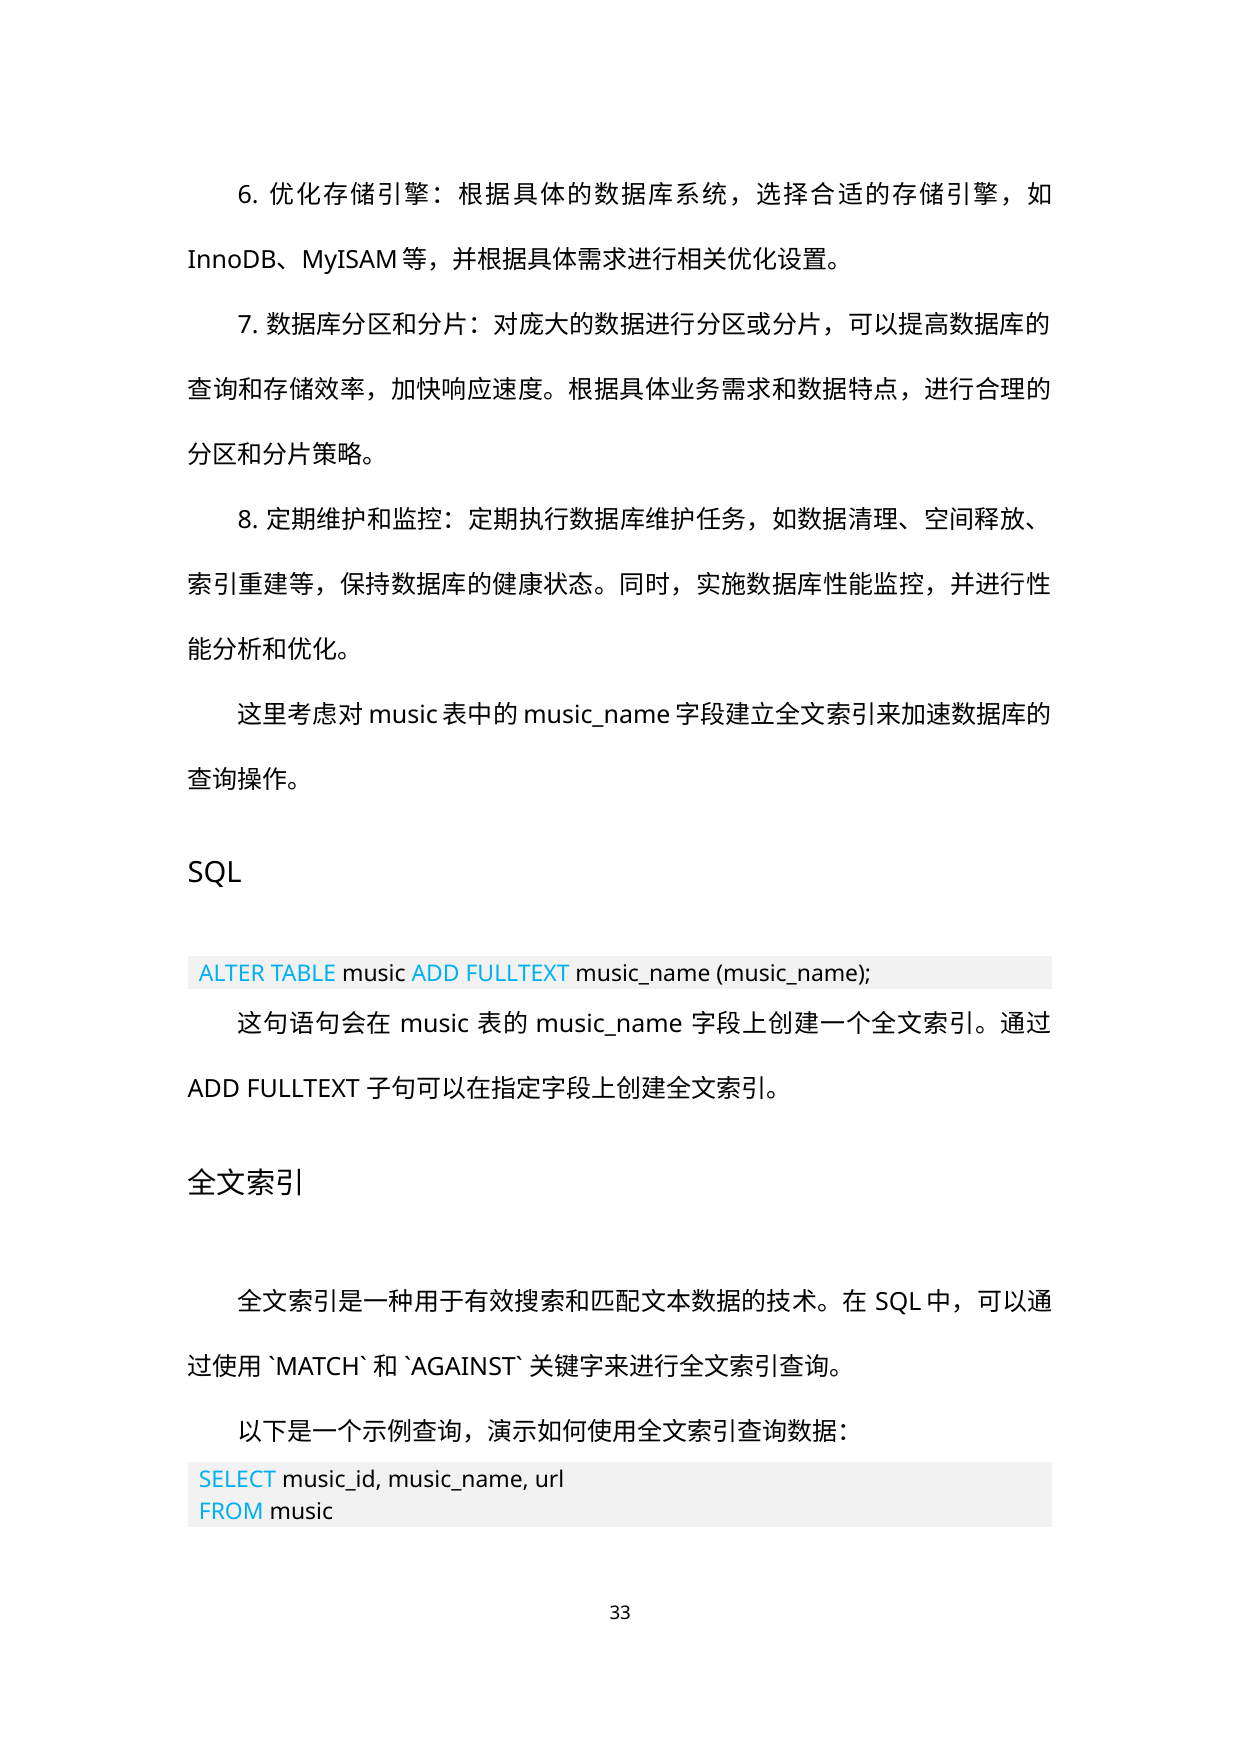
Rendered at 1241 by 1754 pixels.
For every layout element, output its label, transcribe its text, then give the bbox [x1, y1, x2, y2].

text 以下是一个示例查询，演示如何使用全文索引查询数据： [187, 1397, 1053, 1462]
text 这里考虑对music表中的music_name字段建立全文索引来加速数据库的查询操作。 [187, 680, 1053, 810]
text 7. 数据库分区和分片：对庞大的数据进行分区或分片，可以提高数据库的查询和存储效率，加快响应速度。根据具体业务需求和数据特点，进行合理的分区和分片策略。 [187, 290, 1053, 485]
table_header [188, 1462, 1052, 1527]
text 这句语句会在 music 表的 music_name 字段上创建一个全文索引。通过 ADD FULLTEXT 子句可以在指定字段上创建全文索引。 [187, 989, 1053, 1119]
text 6. 优化存储引擎：根据具体的数据库系统，选择合适的存储引擎，如InnoDB、MyISAM等，并根据具体需求进行相关优化设置。 [187, 160, 1053, 290]
text SQL [187, 839, 1053, 904]
text 全文索引是一种用于有效搜索和匹配文本数据的技术。在SQL中，可以通过使用 `MATCH` 和 `AGAINST` 关键字来进行全文索引查询。 [187, 1267, 1053, 1397]
text 全文索引 [187, 1148, 1053, 1213]
text 8. 定期维护和监控：定期执行数据库维护任务，如数据清理、空间释放、索引重建等，保持数据库的健康状态。同时，实施数据库性能监控，并进行性能分析和优化。 [187, 485, 1053, 680]
table_header ALTER TABLE music ADD FULLTEXT music_name (music_name); [188, 956, 1052, 989]
